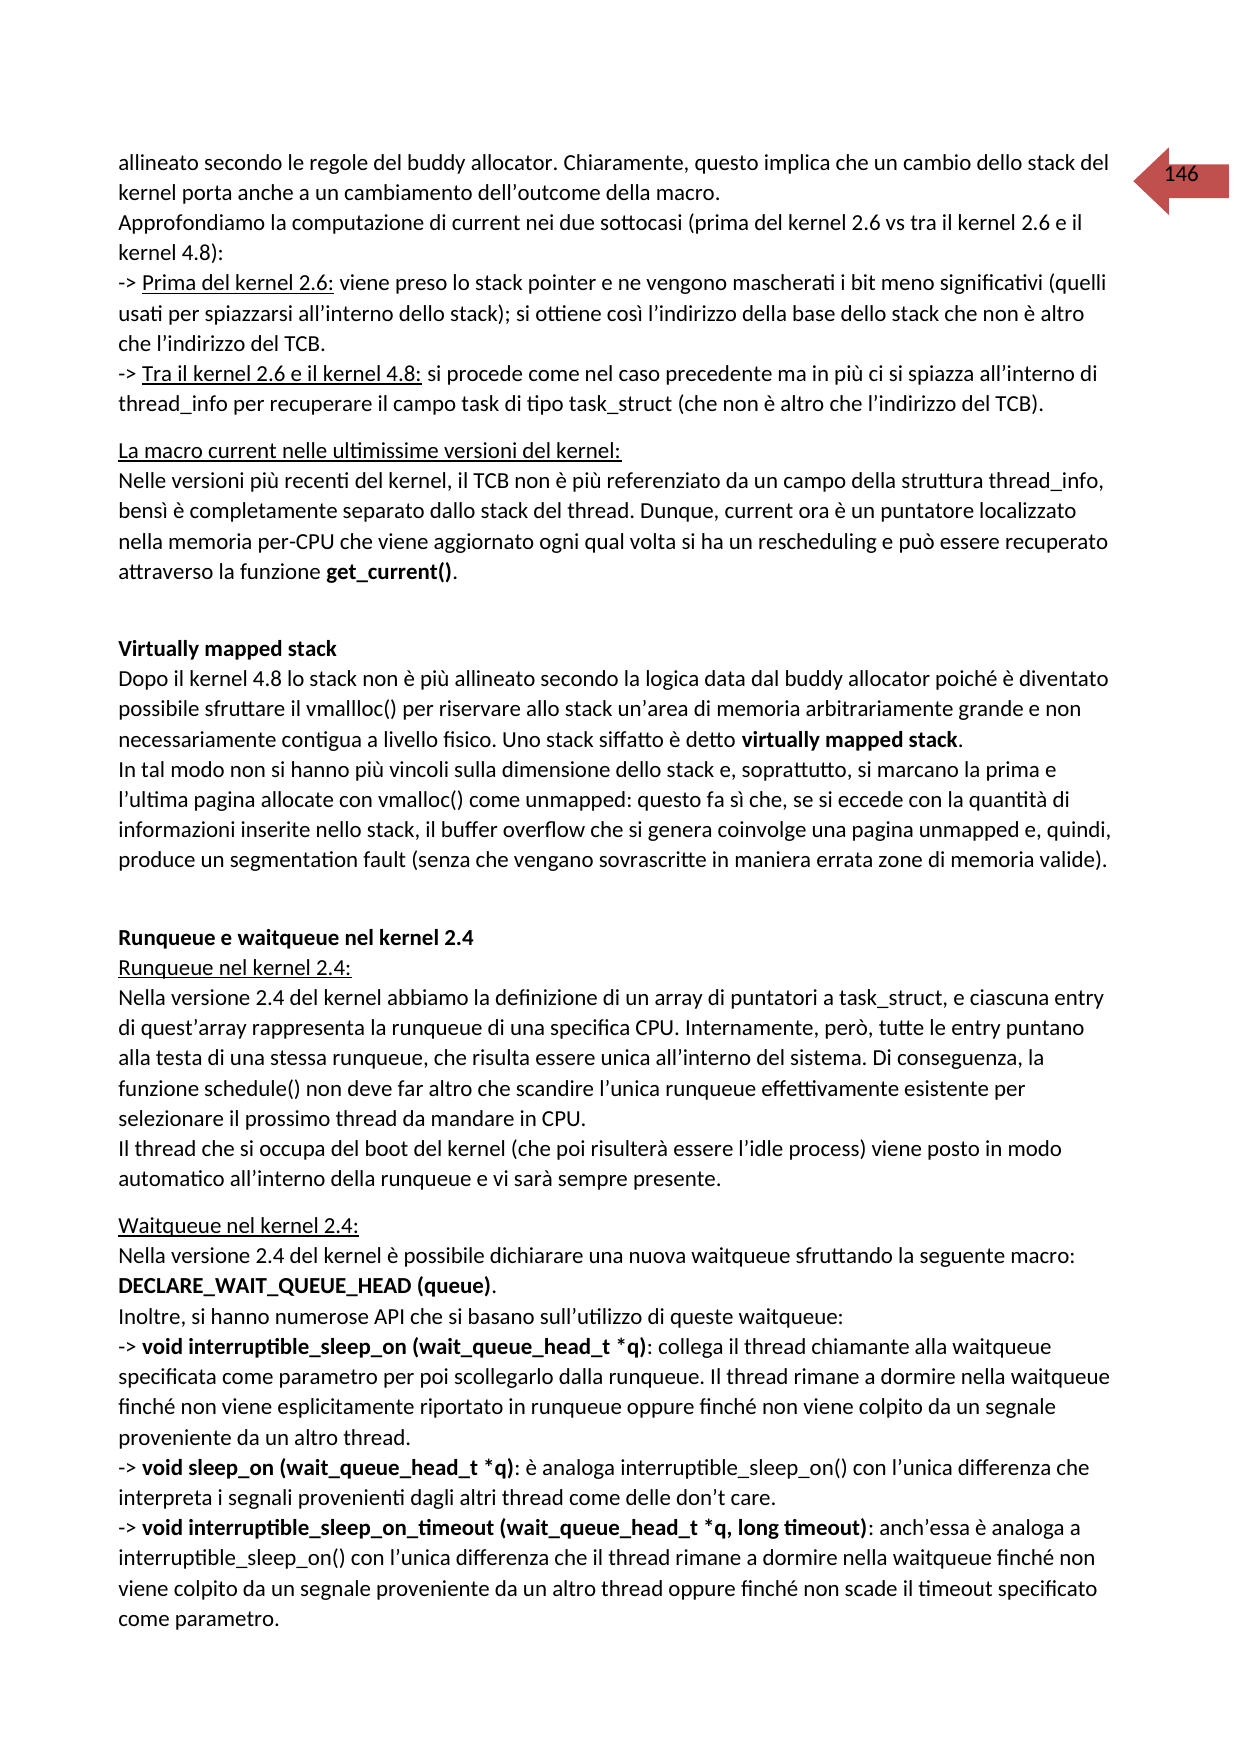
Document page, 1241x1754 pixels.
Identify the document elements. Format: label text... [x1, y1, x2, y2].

text Virtually mapped stack Dopo il kernel 4.8 lo stack non è più allineato secondo la logica data dal buddy allocator poiché è diventato possibile sfruttare il vmallloc() per riservare allo stack un’area di memoria arbitrariamente grande e non necessariamente contigua a livello fisico. Uno stack siffatto è detto virtually mapped stack. In tal modo non si hanno più vincoli sulla dimensione dello stack e, soprattutto, si marcano la prima e l’ultima pagina allocate con vmalloc() come unmapped: questo fa sì che, se si eccede con la quantità di informazioni inserite nello stack, il buffer overflow che si genera coinvolge una pagina unmapped e, quindi, produce un segmentation fault (senza che vengano sovrascritte in maniera errata zone di memoria valide). [118, 604, 1122, 873]
text Runqueue e waitqueue nel kernel 2.4 Runqueue nel kernel 2.4: Nella versione 2.4 del kernel abbiamo la definizione di un array di puntatori a task_struct, e ciascuna entry di quest’array rappresenta la runqueue di una specifica CPU. Internamente, però, tutte le entry puntano alla testa di una stessa runqueue, che risulta essere unica all’interno del sistema. Di conseguenza, la funzione schedule() non deve far altro che scandire l’unica runqueue effettivamente esistente per selezionare il prossimo thread da mandare in CPU. Il thread che si occupa del boot del kernel (che poi risulterà essere l’idle process) viene posto in modo automatico all’interno della runqueue e vi sarà sempre presente. [118, 892, 1122, 1192]
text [118, 148, 1122, 417]
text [118, 1211, 1122, 1632]
text La macro current nelle ultimissime versioni del kernel: Nelle versioni più recenti del kernel, il TCB non è più referenziato da un campo della struttura thread_info, bensì è completamente separato dallo stack del thread. Dunque, current ora è un puntatore localizzato nella memoria per-CPU che viene aggiornato ogni qual volta si ha un rescheduling e può essere recuperato attraverso la funzione get_current(). [118, 436, 1122, 585]
